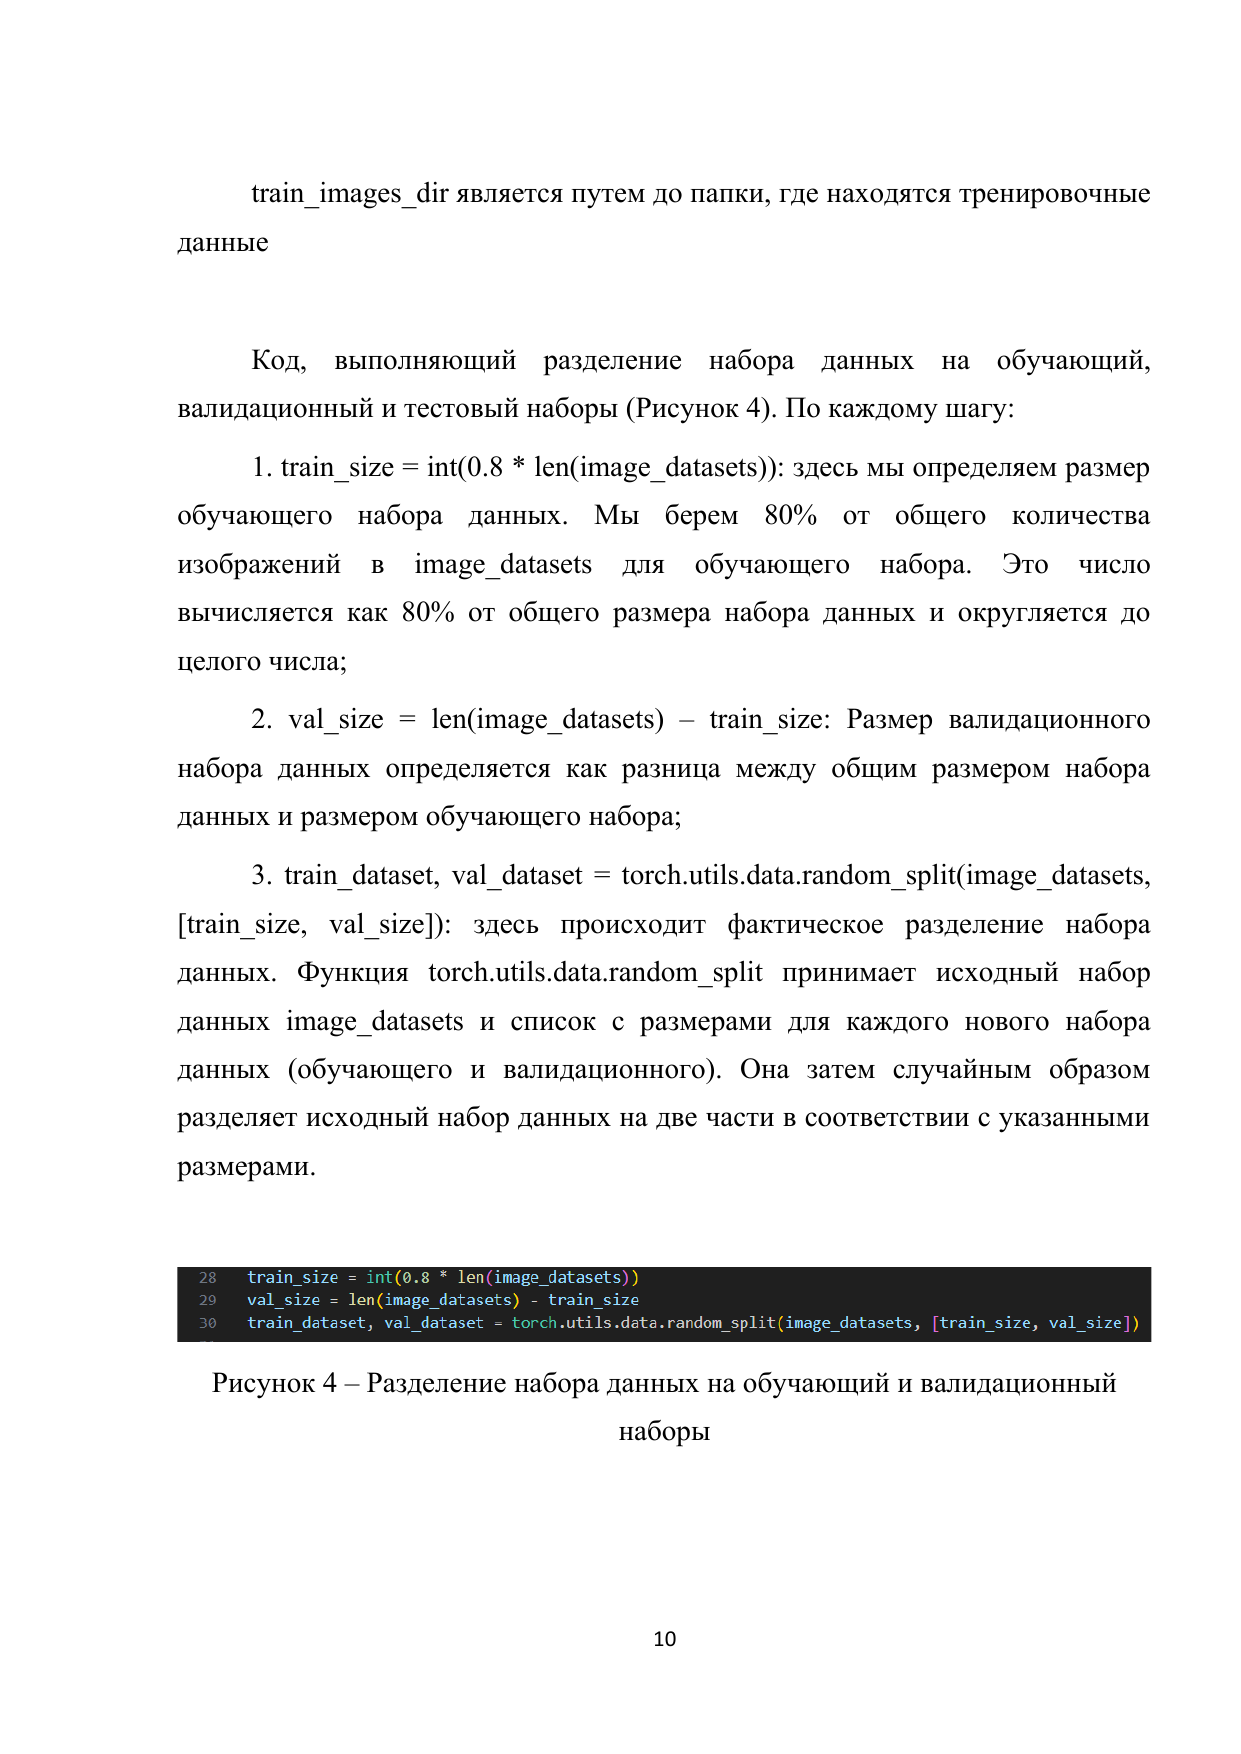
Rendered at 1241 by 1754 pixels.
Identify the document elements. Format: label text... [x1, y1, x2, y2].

text 2. val_size = len(image_datasets) – train_size: Размер валидационного набора данных определяется как разница между общим размером набора данных и размером обучающего набора; [177, 703, 1152, 832]
text 3. train_dataset, val_dataset = torch.utils.data.random_split(image_datasets, [train_size, val_size]): здесь происходит фактическое разделение набора данных. Функция torch.utils.data.random_split принимает исходный набор данных image_datasets и список с размерами для каждого нового набора данных (обучающего и валидационного). Она затем случайным образом разделяет исходный набор данных на две части в соответствии с указанными размерами. [177, 859, 1152, 1182]
text train_images_dir является путем до папки, где находятся тренировочные данные [177, 177, 1152, 258]
text 1. train_size = int(0.8 * len(image_datasets)): здесь мы определяем размер обучающего набора данных. Мы берем 80% от общего количества изображений в image_datasets для обучающего набора. Это число вычисляется как 80% от общего размера набора данных и округляется до целого числа; [177, 450, 1152, 676]
text Код, выполняющий разделение набора данных на обучающий, валидационный и тестовый наборы (Рисунок 4). По каждому шагу: [177, 343, 1152, 424]
text Рисунок 4 – Разделение набора данных на обучающий и валидационный наборы [177, 1366, 1152, 1447]
picture [177, 1267, 1152, 1342]
